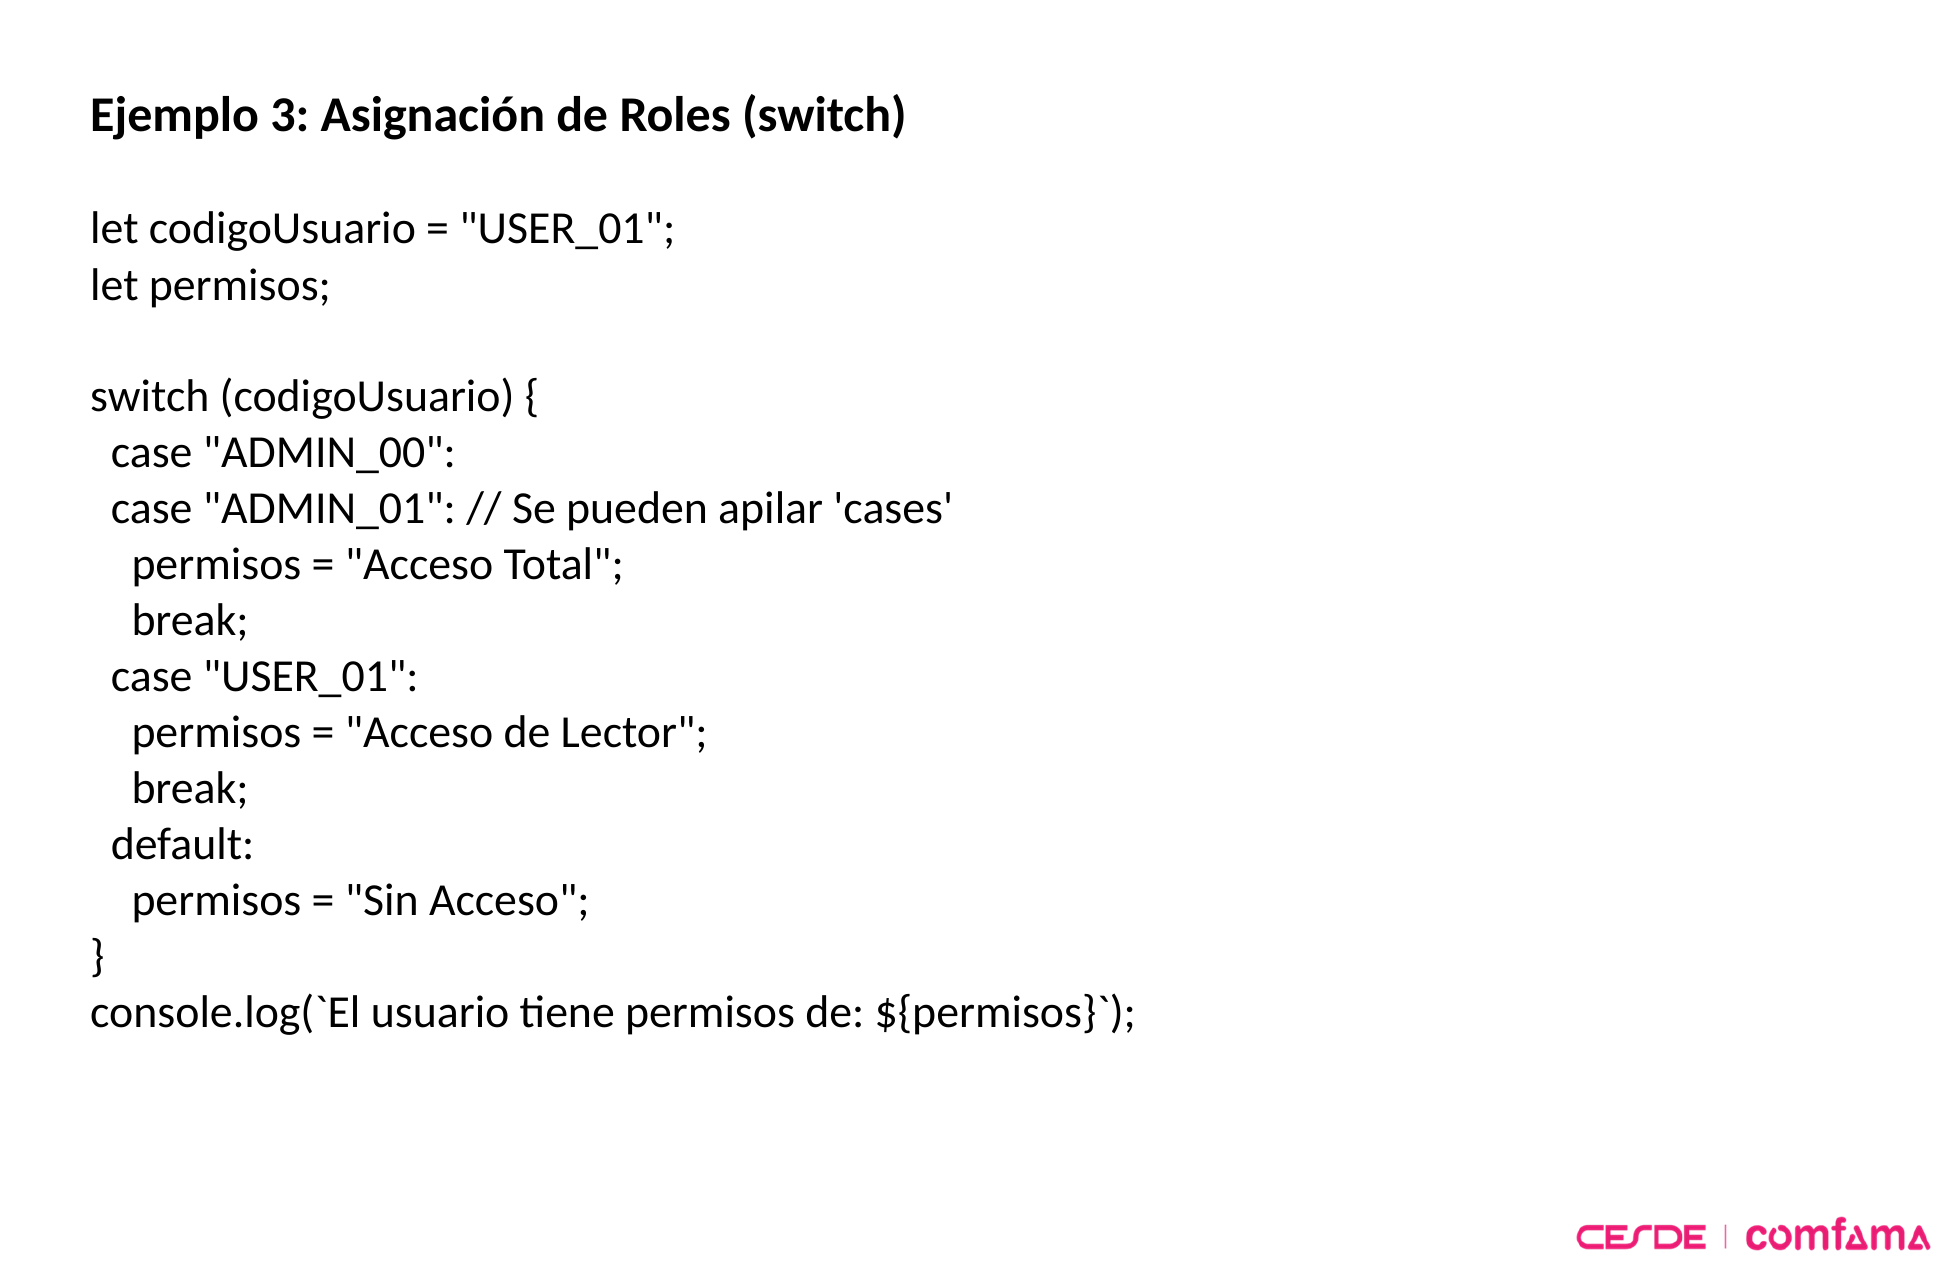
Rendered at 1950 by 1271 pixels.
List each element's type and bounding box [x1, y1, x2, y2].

picture [1567, 1208, 1939, 1258]
